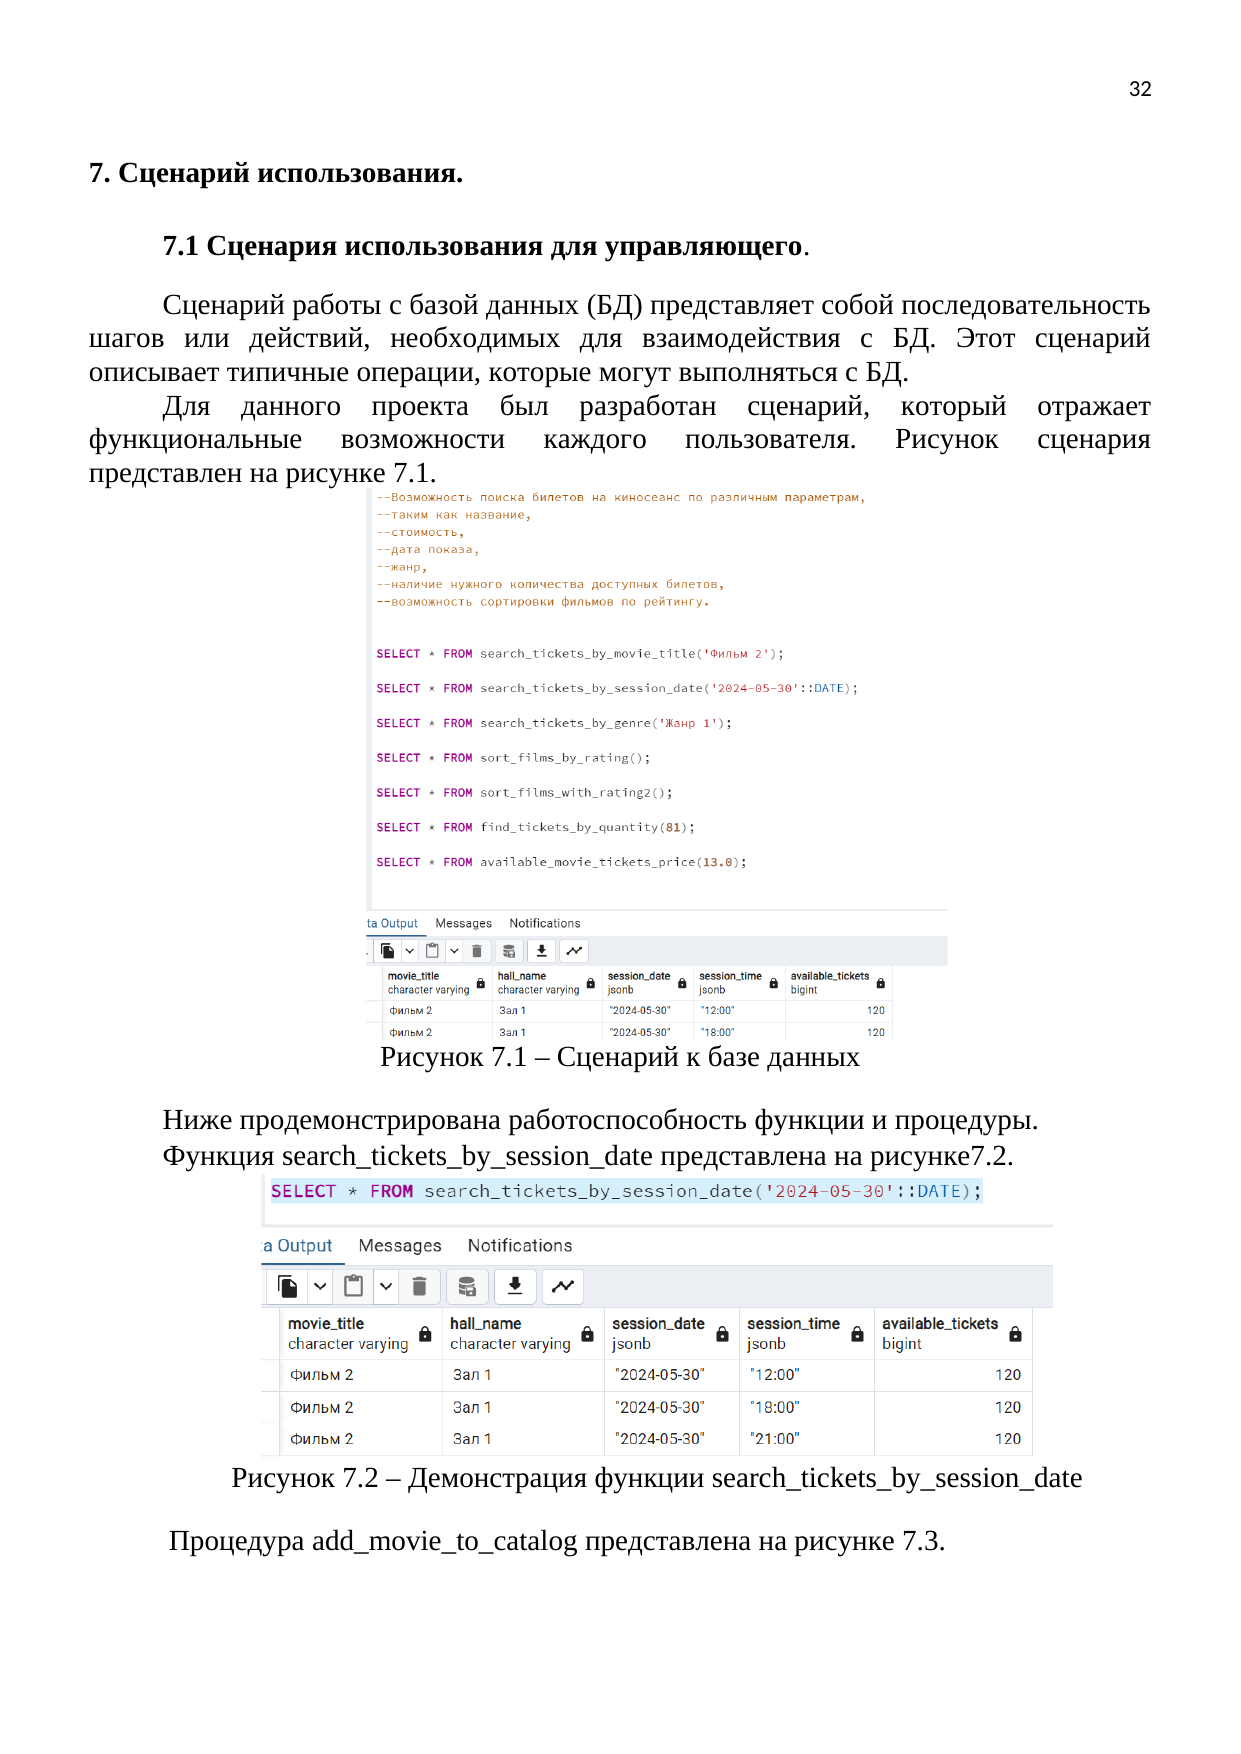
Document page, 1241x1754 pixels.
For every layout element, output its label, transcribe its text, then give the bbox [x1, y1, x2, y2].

text Рисунок 7.2 – Демонстрация функции search_tickets_by_session_date [89, 1461, 1152, 1494]
text Процедура add_movie_to_catalog представлена на рисунке 7.3. [95, 1523, 1158, 1557]
picture [366, 488, 948, 1040]
text Функция search_tickets_by_session_date представлена на рисунке7.2. [89, 1138, 1152, 1172]
text 7.1 Сценария использования для управляющего. [89, 228, 1152, 262]
text Для данного проекта был разработан сценарий, который отражает функциональные возможности каждого пользователя. Рисунок сценария представлен на рисунке 7.1. [89, 388, 1152, 488]
text Сценарий работы с базой данных (БД) представляет собой последовательность шагов или действий, необходимых для взаимодействия с БД. Этот сценарий описывает типичные операции, которые могут выполняться с БД. [89, 287, 1152, 388]
text Рисунок 7.1 – Сценарий к базе данных [89, 1039, 1152, 1073]
text Ниже продемонстрирована работоспособность функции и процедуры. [89, 1102, 1152, 1136]
subtitle 7. Сценарий использования. [89, 155, 1152, 188]
picture [261, 1174, 1053, 1461]
